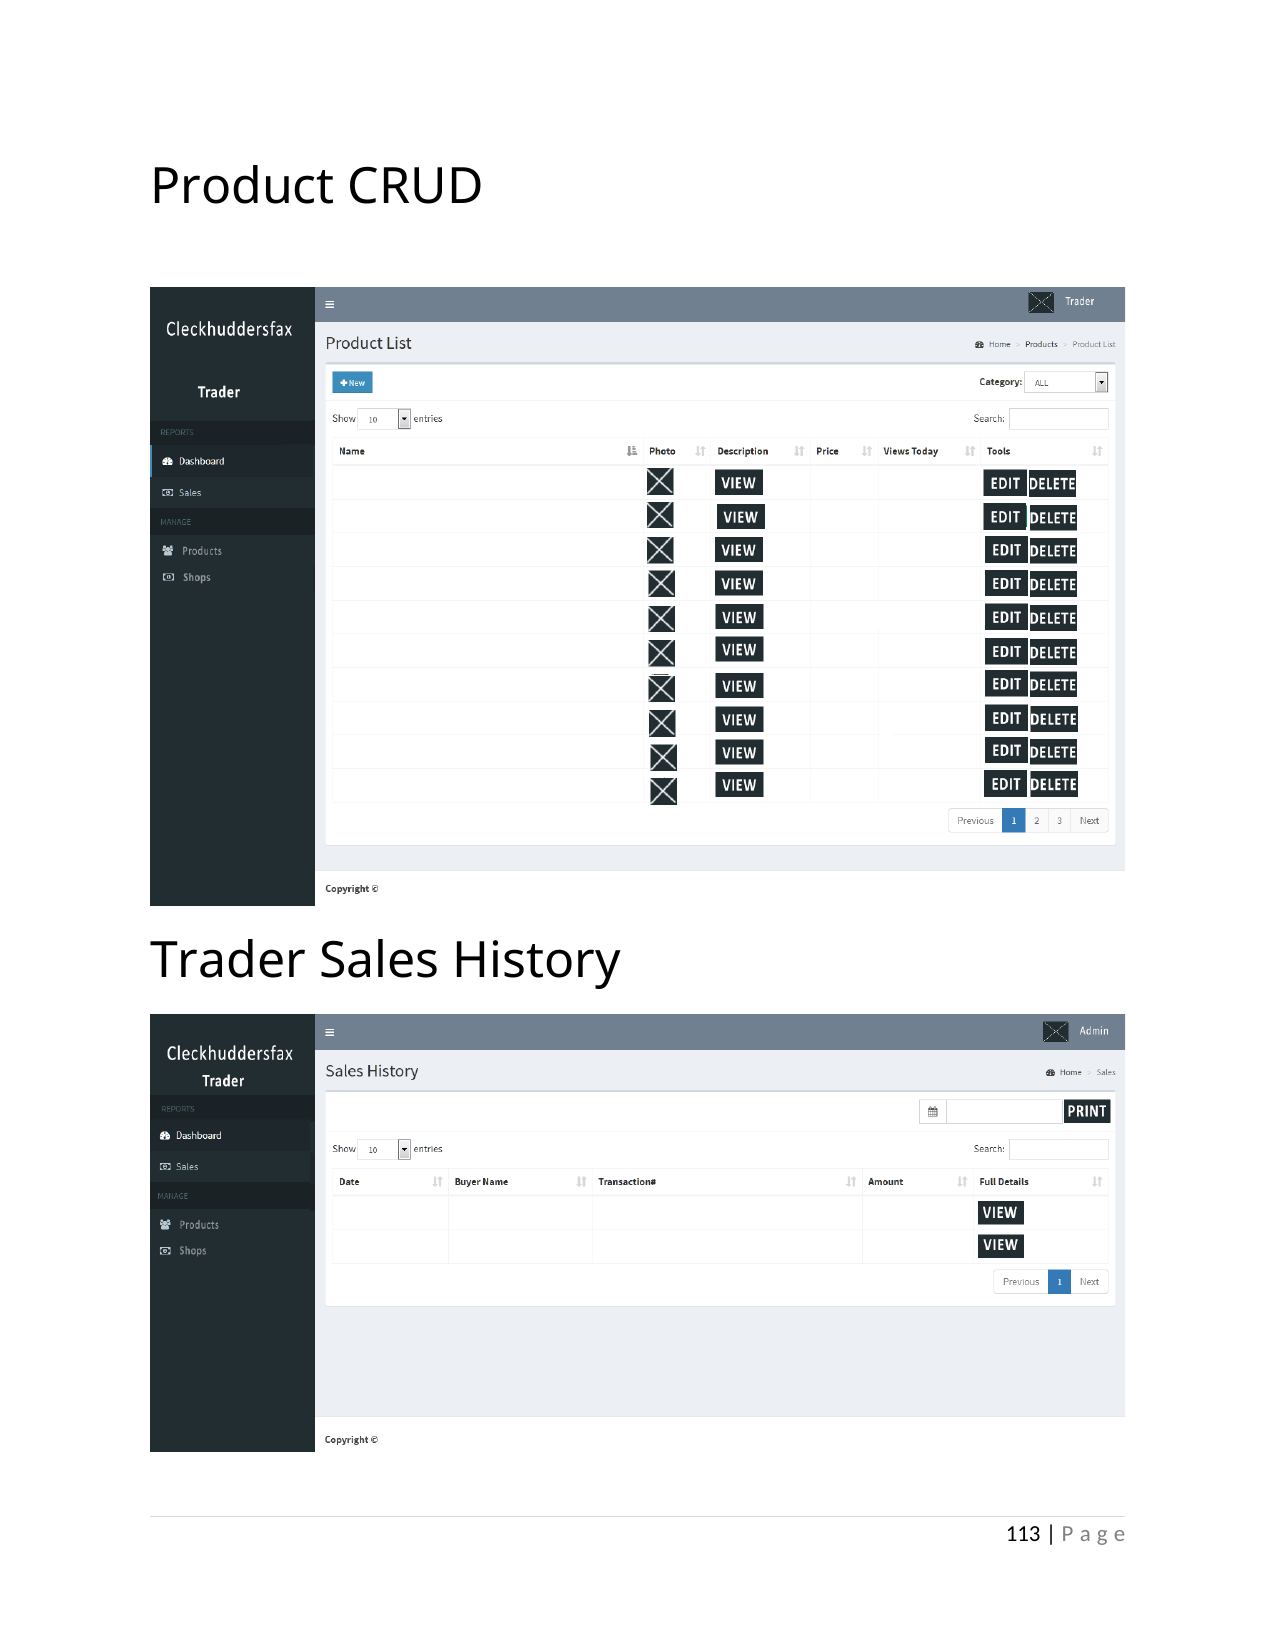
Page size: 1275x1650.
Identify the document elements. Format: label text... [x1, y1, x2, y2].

text Trader Sales History [150, 924, 1125, 992]
text Product CRUD [150, 150, 1125, 218]
picture [150, 1014, 1125, 1452]
picture [150, 287, 1125, 906]
